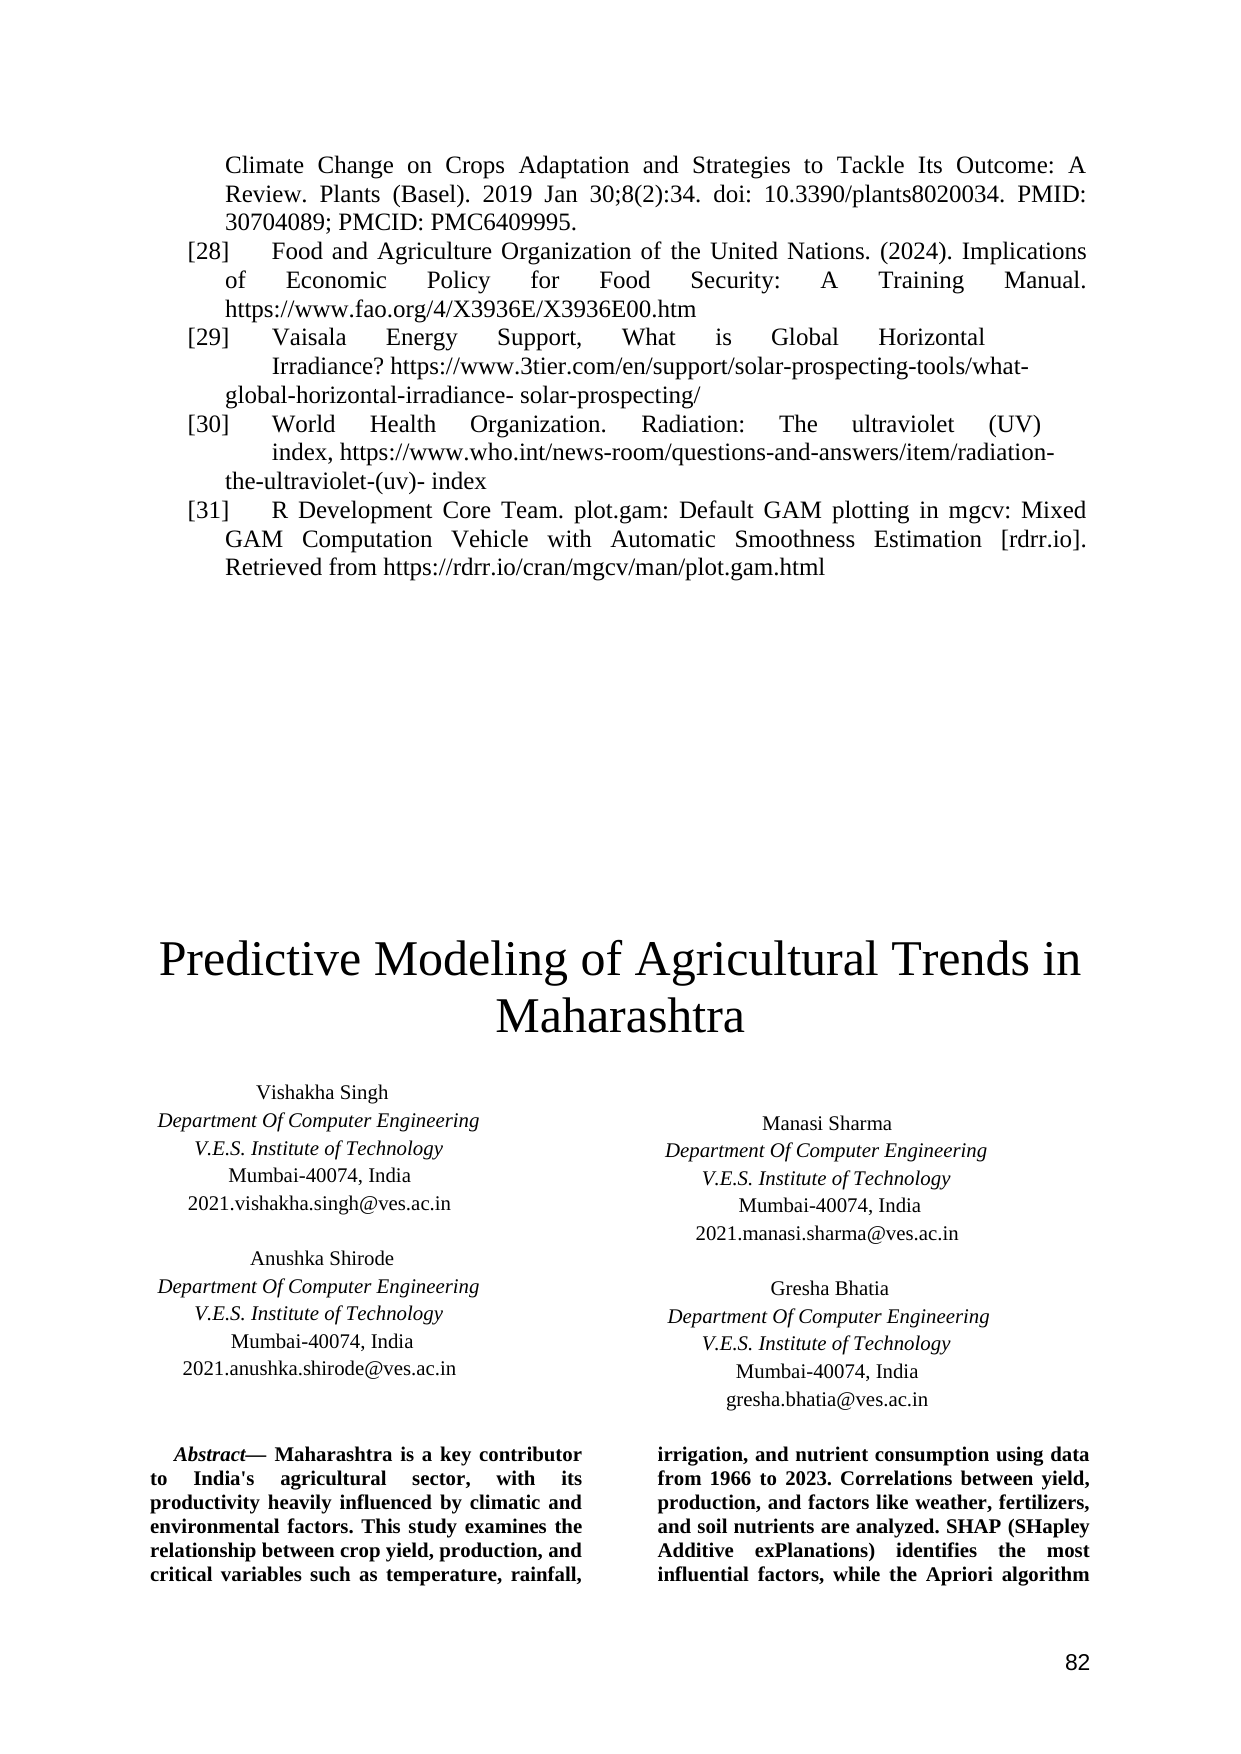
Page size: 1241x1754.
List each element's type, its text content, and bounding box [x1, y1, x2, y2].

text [150, 1442, 582, 1586]
text Department Of Computer Engineering [620, 1304, 1043, 1328]
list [187, 150, 1087, 236]
list Vaisala Energy Support, What is Global Horizontal Irradiance? https://www.3tier.com/en/support/solar-prospecting-tools/what-global-horizontal-irradiance- solar-prospecting/ [187, 322, 1088, 409]
text 2021.anushka.shirode@ves.ac.in [103, 1356, 536, 1380]
text Mumbai-40074, India [620, 1193, 1043, 1217]
text Vishakha Singh [103, 1080, 536, 1104]
text V.E.S. Institute of Technology [620, 1331, 1043, 1355]
text gresha.bhatia@ves.ac.in [620, 1387, 1043, 1411]
text 2021.manasi.sharma@ves.ac.in [620, 1221, 1043, 1245]
text Manasi Sharma [620, 1111, 1043, 1134]
text Gresha Bhatia [620, 1276, 1043, 1300]
text Department Of Computer Engineering [620, 1138, 1043, 1162]
text Department Of Computer Engineering [103, 1273, 536, 1298]
title Predictive Modeling of Agricultural Trends in Maharashtra [150, 929, 1090, 1044]
text Mumbai-40074, India [103, 1329, 536, 1353]
text 2021.vishakha.singh@ves.ac.in [103, 1191, 536, 1215]
text V.E.S. Institute of Technology [103, 1136, 536, 1159]
text Anushka Shirode [103, 1246, 536, 1270]
text V.E.S. Institute of Technology [620, 1166, 1043, 1190]
list R Development Core Team. plot.gam: Default GAM plotting in mgcv: Mixed GAM Computation Vehicle with Automatic Smoothness Estimation [rdrr.io]. Retrieved from https://rdrr.io/cran/mgcv/man/plot.gam.html [187, 495, 1088, 581]
text Mumbai-40074, India [103, 1163, 536, 1187]
list Food and Agriculture Organization of the United Nations. (2024). Implications of Economic Policy for Food Security: A Training Manual. https://www.fao.org/4/X3936E/X3936E00.htm [187, 236, 1088, 322]
list World Health Organization. Radiation: The ultraviolet (UV) index, https://www.who.int/news-room/questions-and-answers/item/radiation-the-ultraviolet-(uv)- index [187, 409, 1088, 495]
text Mumbai-40074, India [620, 1359, 1043, 1383]
text V.E.S. Institute of Technology [103, 1301, 536, 1325]
text Department Of Computer Engineering [103, 1108, 536, 1132]
